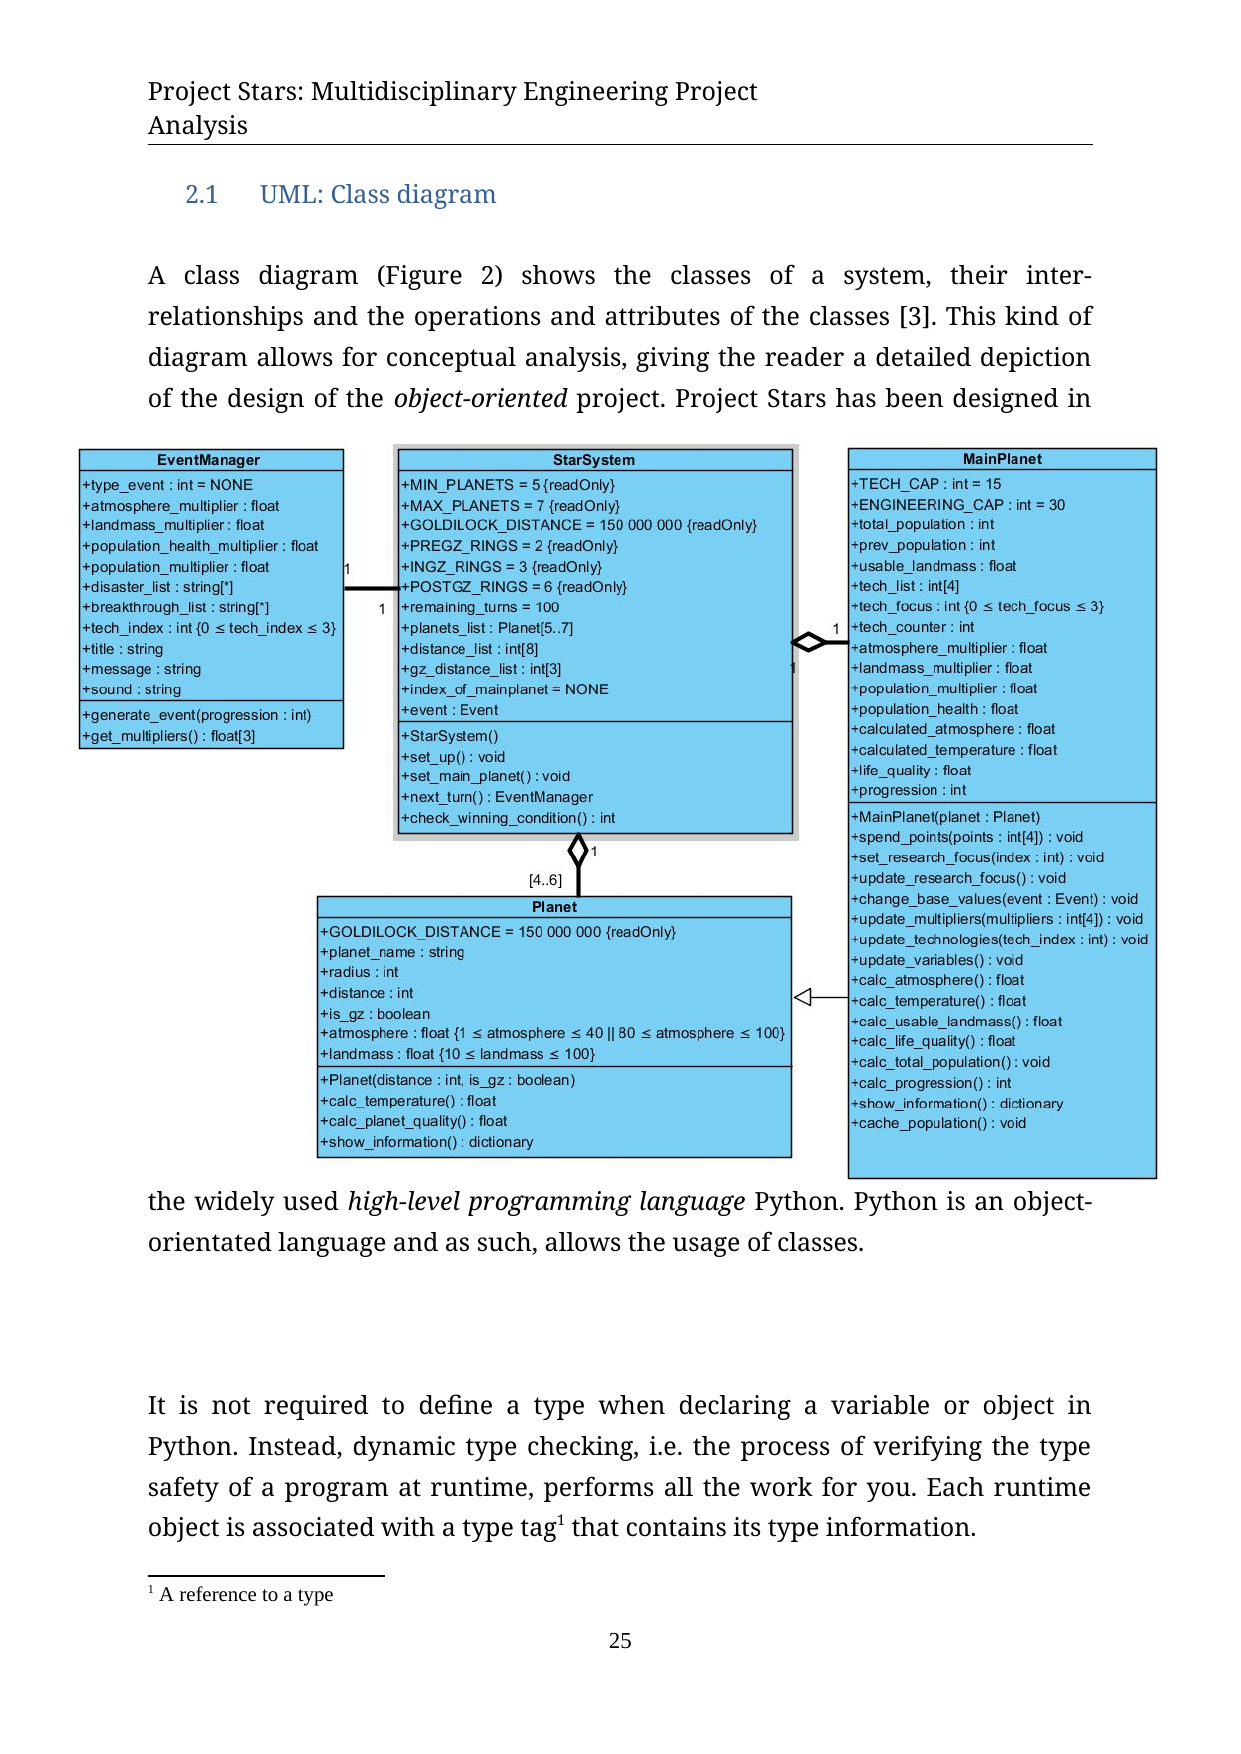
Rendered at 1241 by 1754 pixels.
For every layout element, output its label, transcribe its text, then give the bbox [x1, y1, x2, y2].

text It is not required to define a type when declaring a variable or object in Python. Instead, dynamic type checking, i.e. the process of verifying the type safety of a program at runtime, performs all the work for you. Each runtime object is associated with a type tag that contains its type information. [148, 1387, 1093, 1544]
text A class diagram (Figure 2) shows the classes of a system, their inter-relationships and the operations and attributes of the classes [3]. This kind of diagram allows for conceptual analysis, giving the reader a detailed depiction of the design of the object-oriented project. Project Stars has been designed in the widely used high-level programming language Python. Python is an object-orientated language and as such, allows the usage of classes. [148, 1184, 1093, 1258]
subtitle UML: Class diagram [185, 176, 1093, 210]
picture [71, 436, 1170, 1184]
text A class diagram (Figure 2) shows the classes of a system, their inter-relationships and the operations and attributes of the classes [3]. This kind of diagram allows for conceptual analysis, giving the reader a detailed depiction of the design of the object-oriented project. Project Stars has been designed in the widely used high-level programming language Python. Python is an object-orientated language and as such, allows the usage of classes. [148, 258, 1093, 436]
